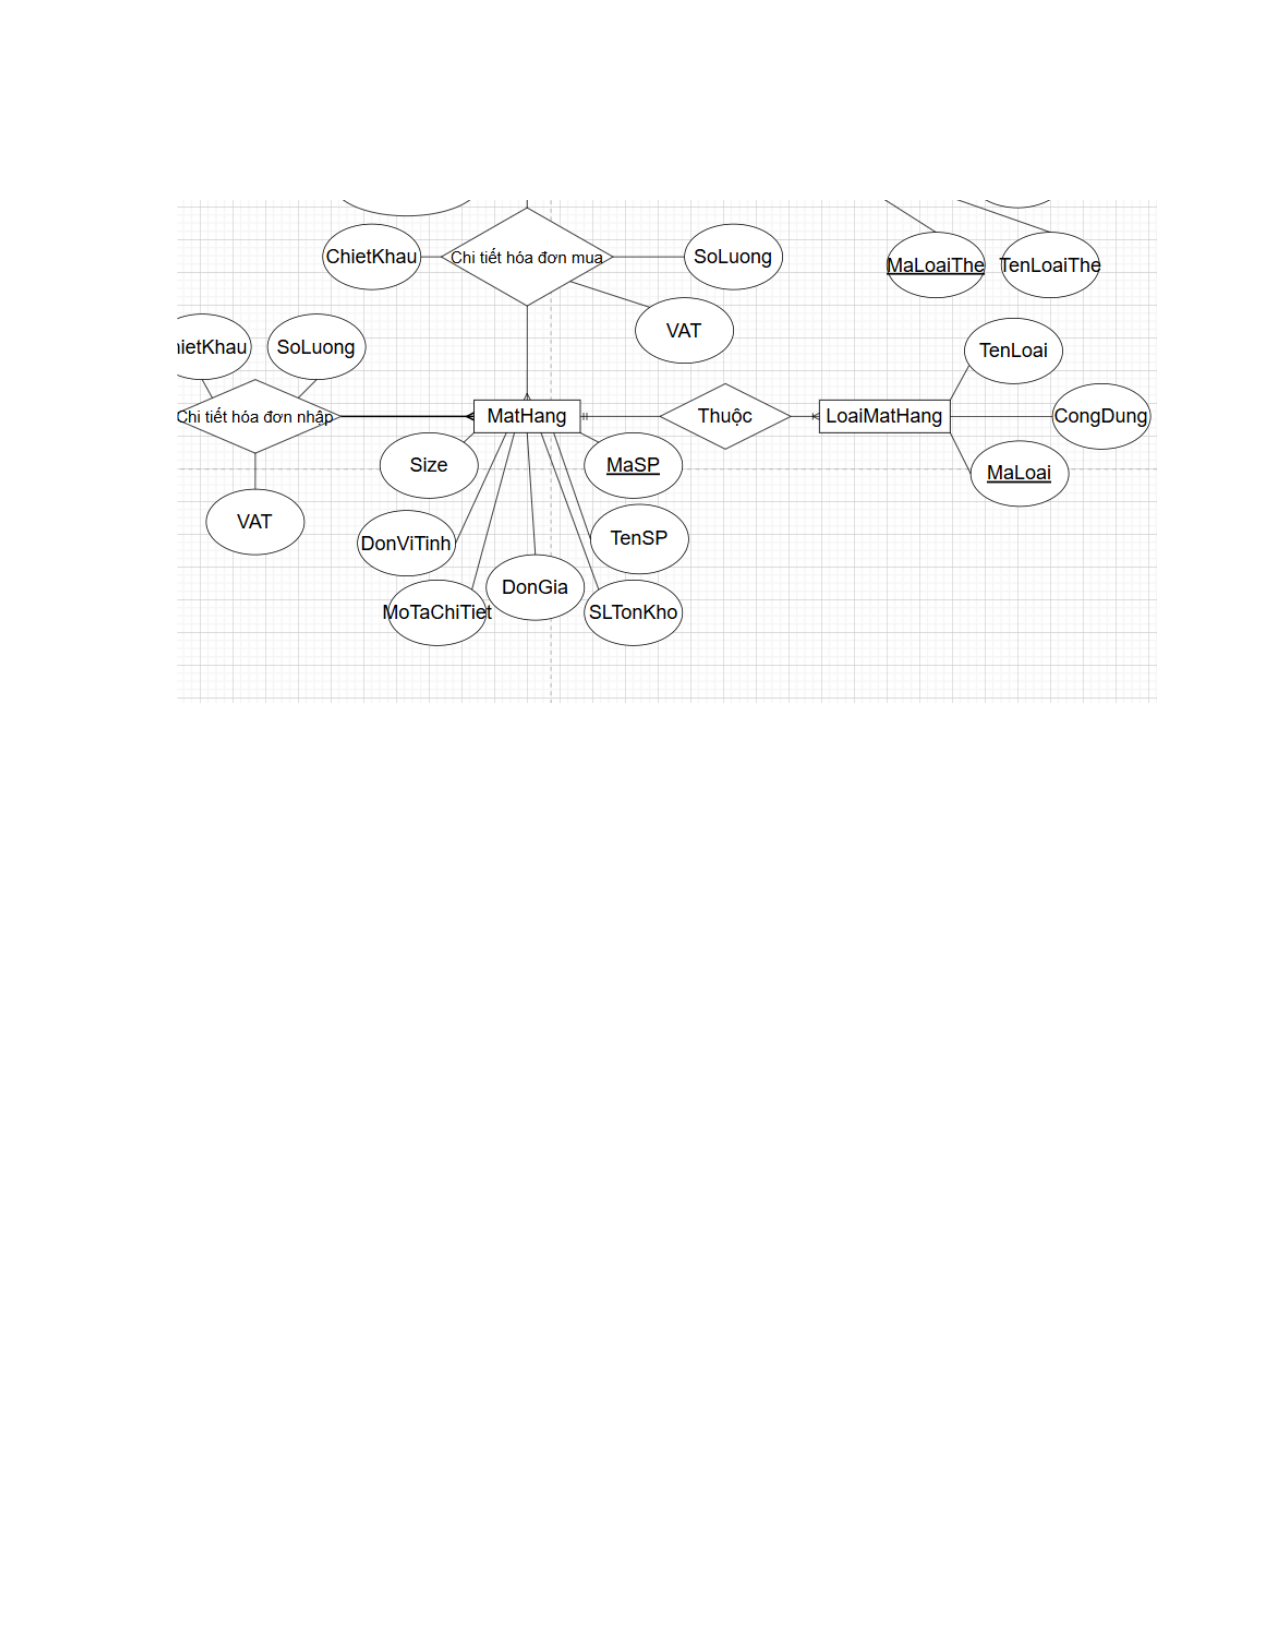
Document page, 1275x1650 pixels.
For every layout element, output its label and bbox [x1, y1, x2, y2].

picture [177, 200, 1157, 703]
